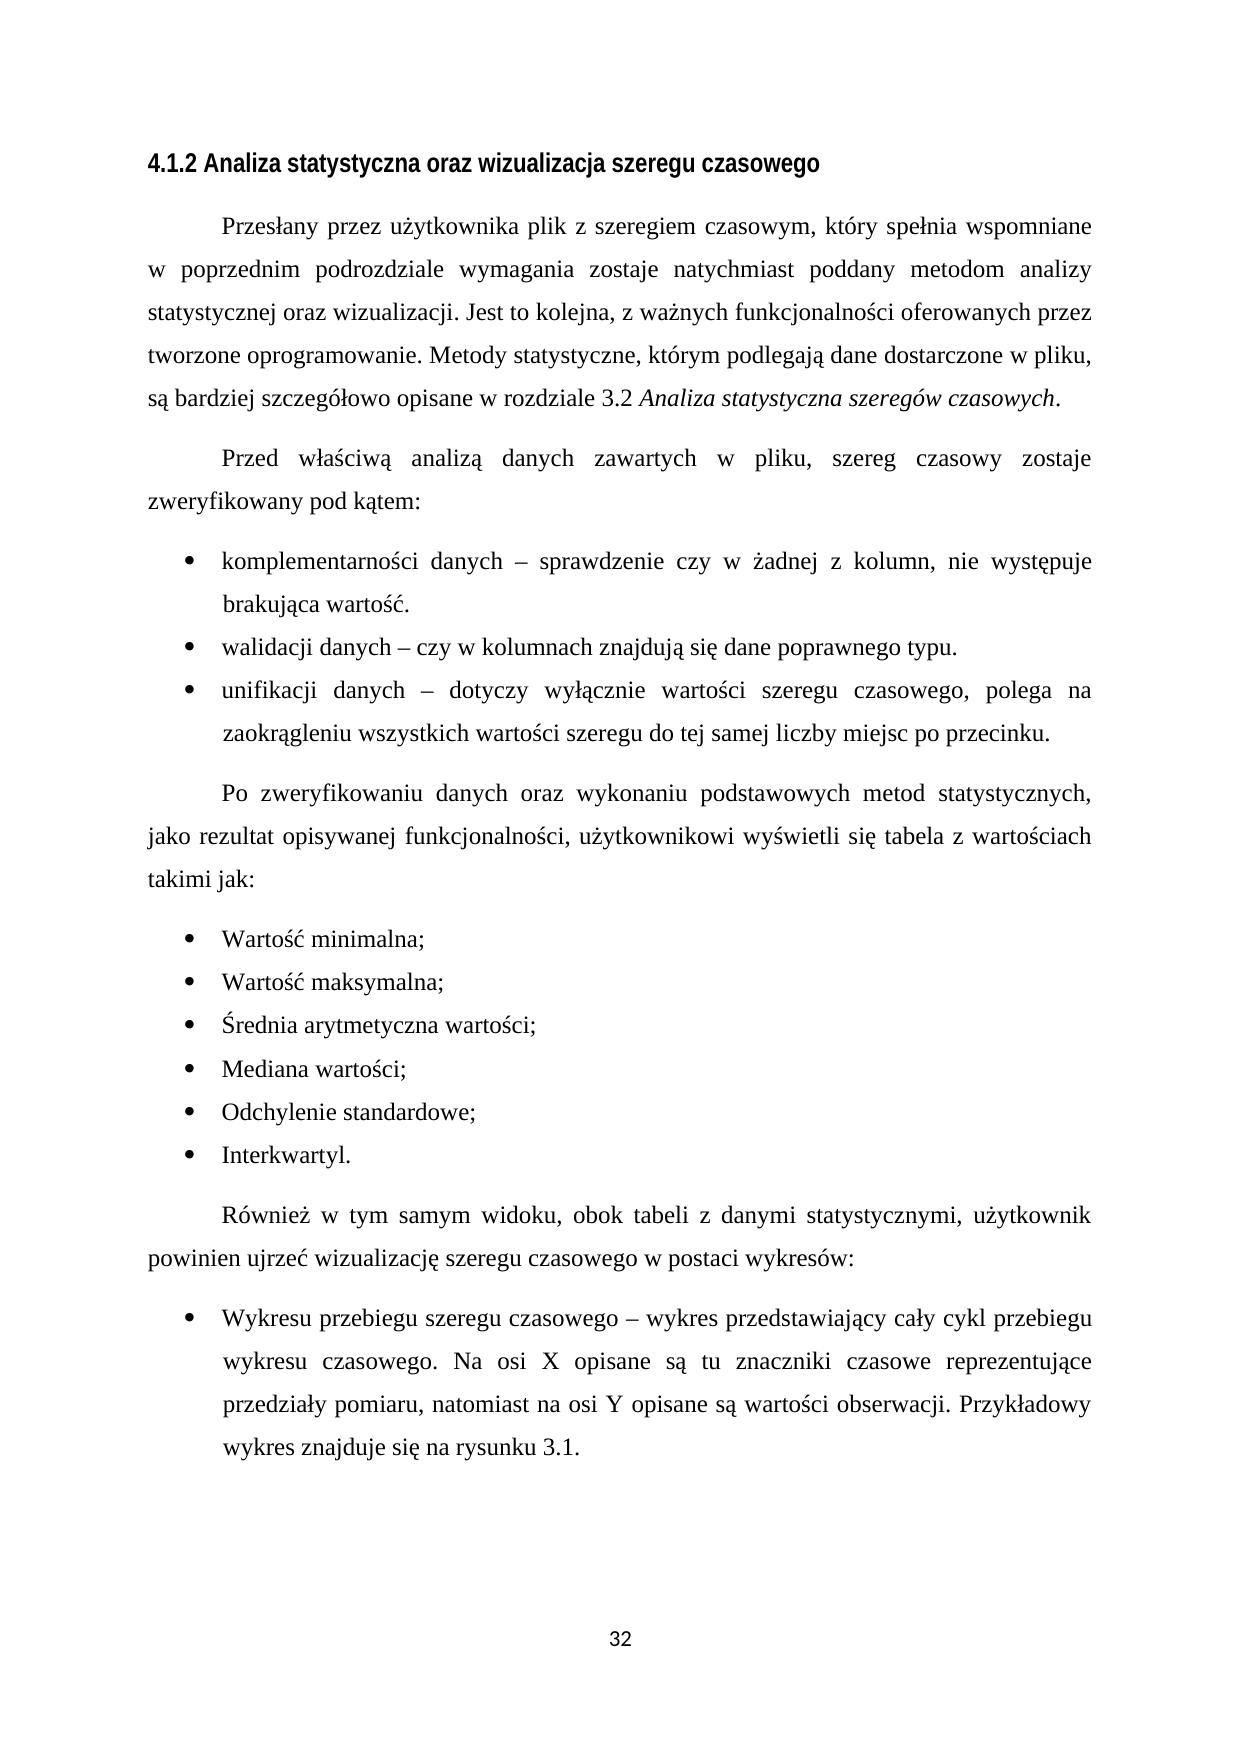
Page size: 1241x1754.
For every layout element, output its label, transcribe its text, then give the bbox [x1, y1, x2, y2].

list Wartość maksymalna; [185, 967, 1093, 996]
list walidacji danych – czy w kolumnach znajdują się dane poprawnego typu. [185, 632, 1093, 661]
text Przesłany przez użytkownika plik z szeregiem czasowym, który spełnia wspomniane w poprzednim podrozdziale wymagania zostaje natychmiast poddany metodom analizy statystycznej oraz wizualizacji. Jest to kolejna, z ważnych funkcjonalności oferowanych przez tworzone oprogramowanie. Metody statystyczne, którym podlegają dane dostarczone w pliku, są bardziej szczegółowo opisane w rozdziale 3.2 Analiza statystyczna szeregów czasowych. [148, 211, 1093, 412]
list Odchylenie standardowe; [185, 1097, 1093, 1126]
list unifikacji danych – dotyczy wyłącznie wartości szeregu czasowego, polega na zaokrągleniu wszystkich wartości szeregu do tej samej liczby miejsc po przecinku. [185, 675, 1093, 747]
list Wartość minimalna; [185, 924, 1093, 953]
text Również w tym samym widoku, obok tabeli z danymi statystycznymi, użytkownik powinien ujrzeć wizualizację szeregu czasowego w postaci wykresów: [148, 1200, 1093, 1272]
list komplementarności danych – sprawdzenie czy w żadnej z kolumn, nie występuje brakująca wartość. [185, 546, 1093, 618]
list Interkwartyl. [185, 1140, 1093, 1169]
list Średnia arytmetyczna wartości; [185, 1011, 1093, 1039]
list Mediana wartości; [185, 1054, 1093, 1082]
text 4.1.2 Analiza statystyczna oraz wizualizacja szeregu czasowego [148, 148, 1093, 179]
text Po zweryfikowaniu danych oraz wykonaniu podstawowych metod statystycznych, jako rezultat opisywanej funkcjonalności, użytkownikowi wyświetli się tabela z wartościach takimi jak: [148, 778, 1093, 893]
list Wykresu przebiegu szeregu czasowego – wykres przedstawiający cały cykl przebiegu wykresu czasowego. Na osi X opisane są tu znaczniki czasowe reprezentujące przedziały pomiaru, natomiast na osi Y opisane są wartości obserwacji. Przykładowy wykres znajduje się na rysunku 3.1. [185, 1303, 1093, 1461]
text Przed właściwą analizą danych zawartych w pliku, szereg czasowy zostaje zweryfikowany pod kątem: [148, 443, 1093, 515]
